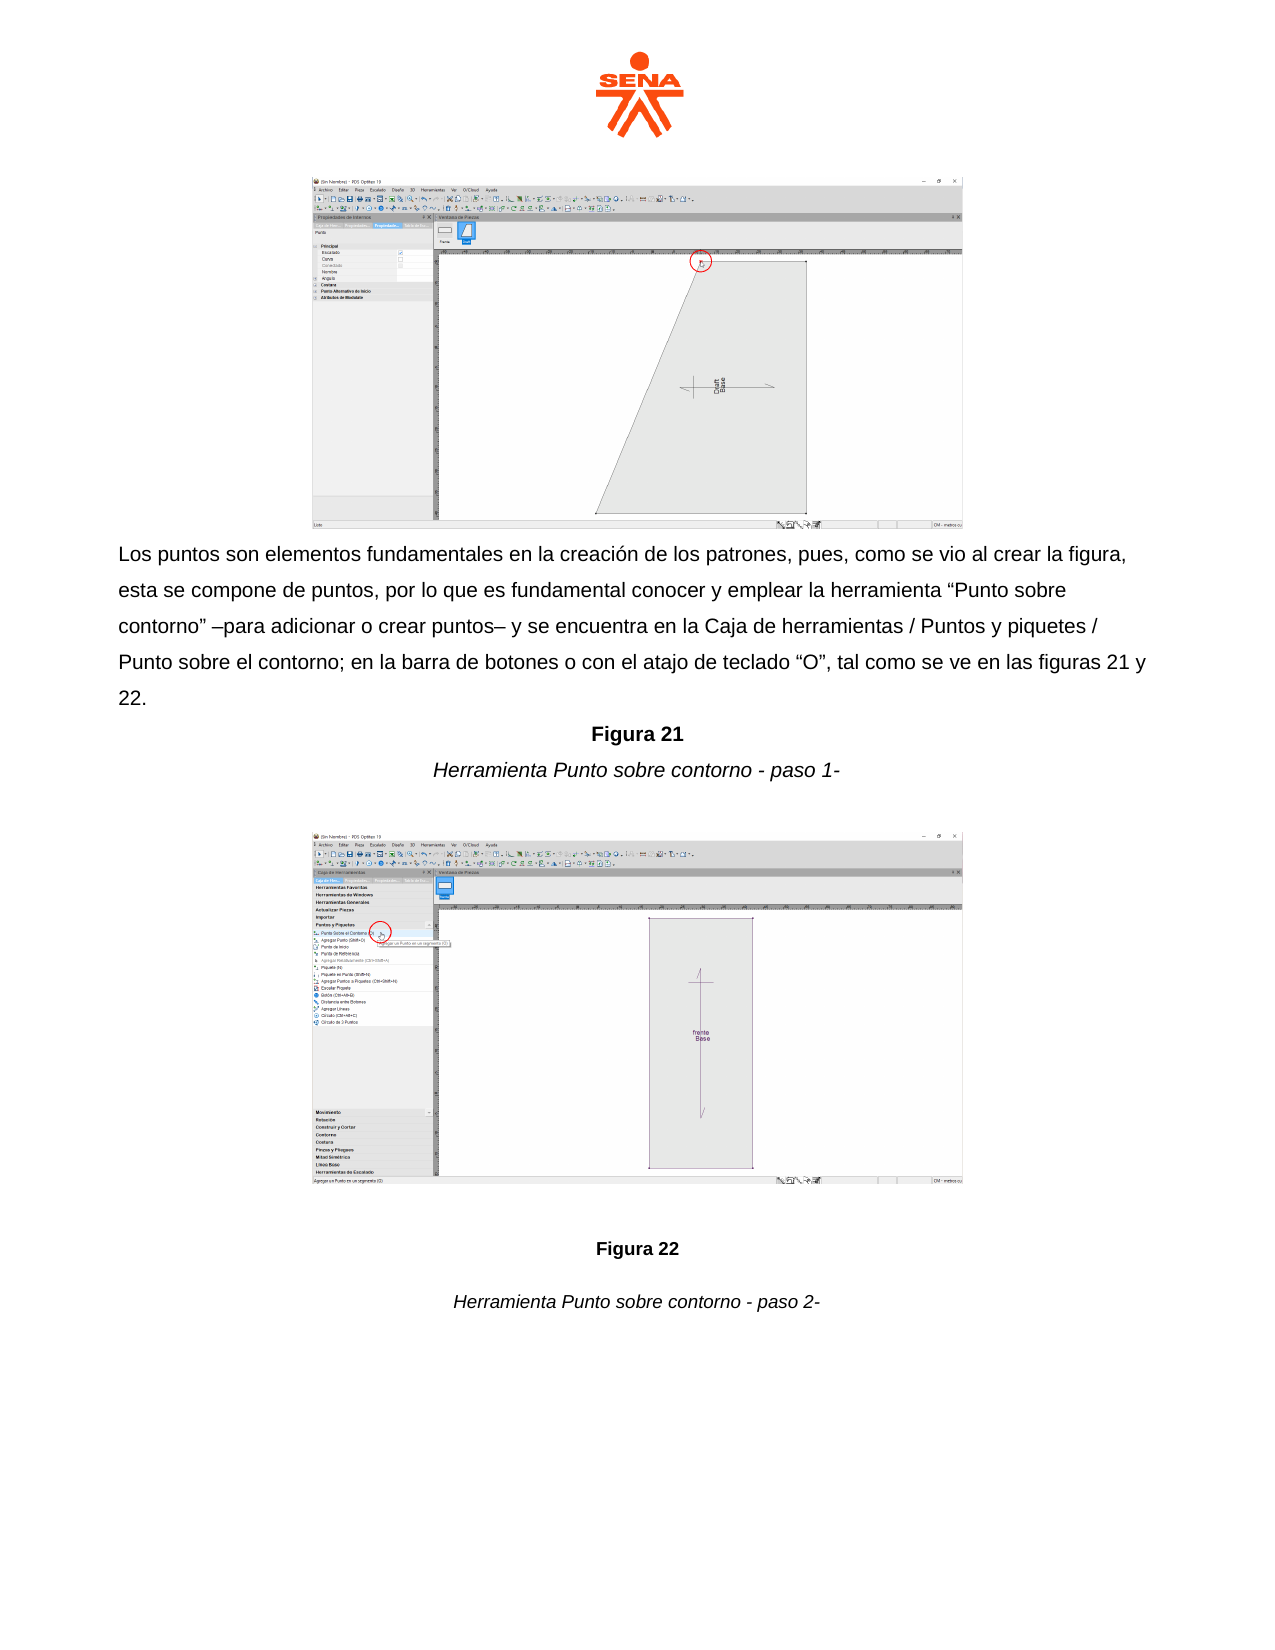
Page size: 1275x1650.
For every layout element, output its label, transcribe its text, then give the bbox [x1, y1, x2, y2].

text Los puntos son elementos fundamentales en la creación de los patrones, pues, como se vio al crear la figura, esta se compone de puntos, por lo que es fundamental conocer y emplear la herramienta “Punto sobre contorno” –para adicionar o crear puntos– y se encuentra en la Caja de herramientas / Puntos y piquetes / Punto sobre el contorno; en la barra de botones o con el atajo de teclado “O”, tal como se ve en las figuras 21 y 22. [118, 542, 1157, 709]
text Figura 21 Herramienta Punto sobre contorno - paso 1- [118, 721, 1157, 781]
picture [585, 48, 690, 142]
picture [312, 832, 963, 1184]
text Figura 22 [118, 1238, 1157, 1259]
picture [312, 177, 963, 529]
text Herramienta Punto sobre contorno - paso 2- [118, 1291, 1157, 1312]
